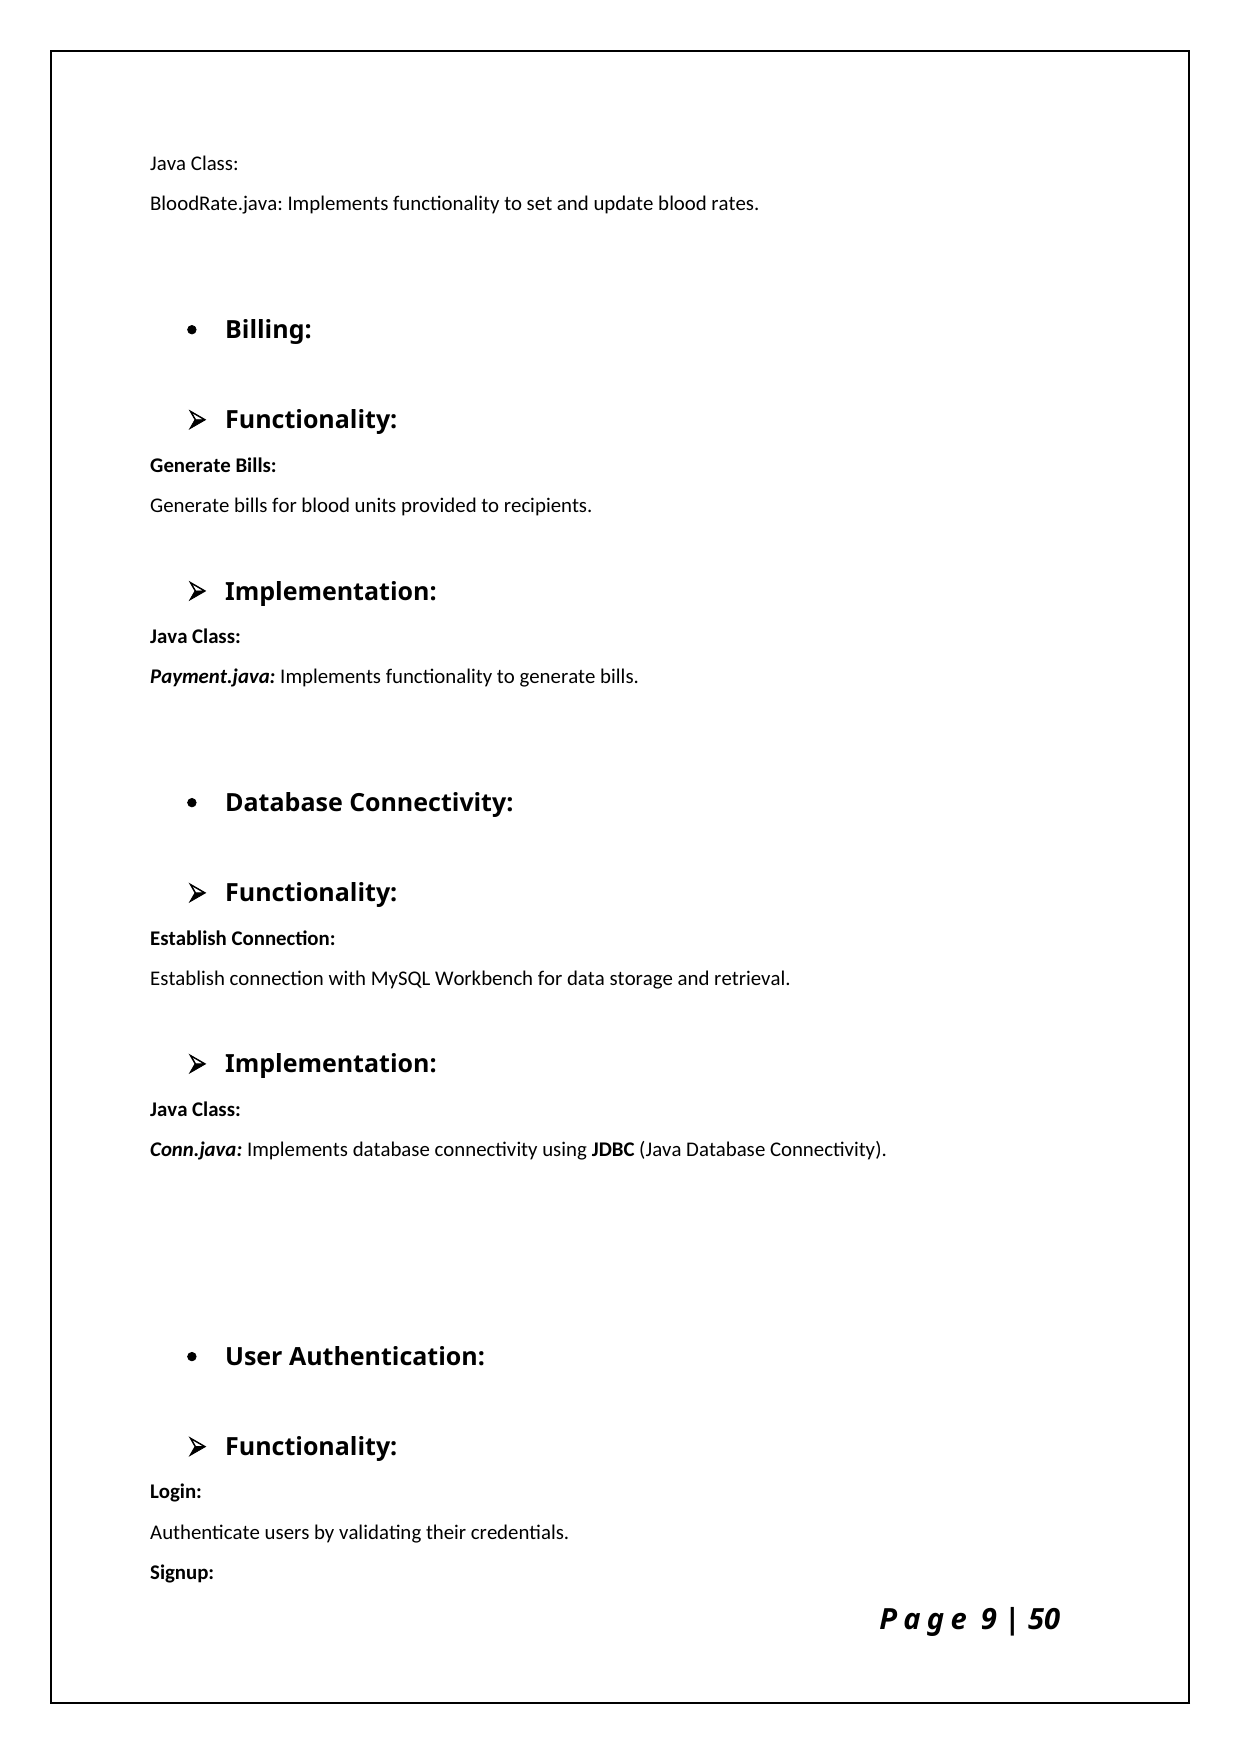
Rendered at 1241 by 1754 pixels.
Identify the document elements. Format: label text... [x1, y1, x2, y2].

text Java Class: [150, 150, 1090, 175]
text Generate Bills: [150, 452, 1090, 477]
text Establish connection with MySQL Workbench for data storage and retrieval. [150, 965, 1090, 991]
text Conn.java: Implements database connectivity using JDBC (Java Database Connectivity). [150, 1136, 1090, 1162]
list Database Connectivity: [187, 785, 1090, 819]
list Functionality: [187, 875, 1090, 909]
list Billing: [187, 312, 1090, 346]
text BloodRate.java: Implements functionality to set and update blood rates. [150, 190, 1090, 216]
list Implementation: [187, 1046, 1090, 1080]
text Establish Connection: [150, 925, 1090, 950]
text Signup: [150, 1559, 1090, 1585]
list Functionality: [187, 1429, 1090, 1463]
text Login: [150, 1479, 1090, 1504]
text Generate bills for blood units provided to recipients. [150, 492, 1090, 518]
list User Authentication: [187, 1338, 1090, 1373]
list Implementation: [187, 573, 1090, 607]
text Java Class: [150, 623, 1090, 648]
list Functionality: [187, 402, 1090, 436]
text Authenticate users by validating their credentials. [150, 1519, 1090, 1544]
text Java Class: [150, 1096, 1090, 1121]
text Payment.java: Implements functionality to generate bills. [150, 663, 1090, 689]
